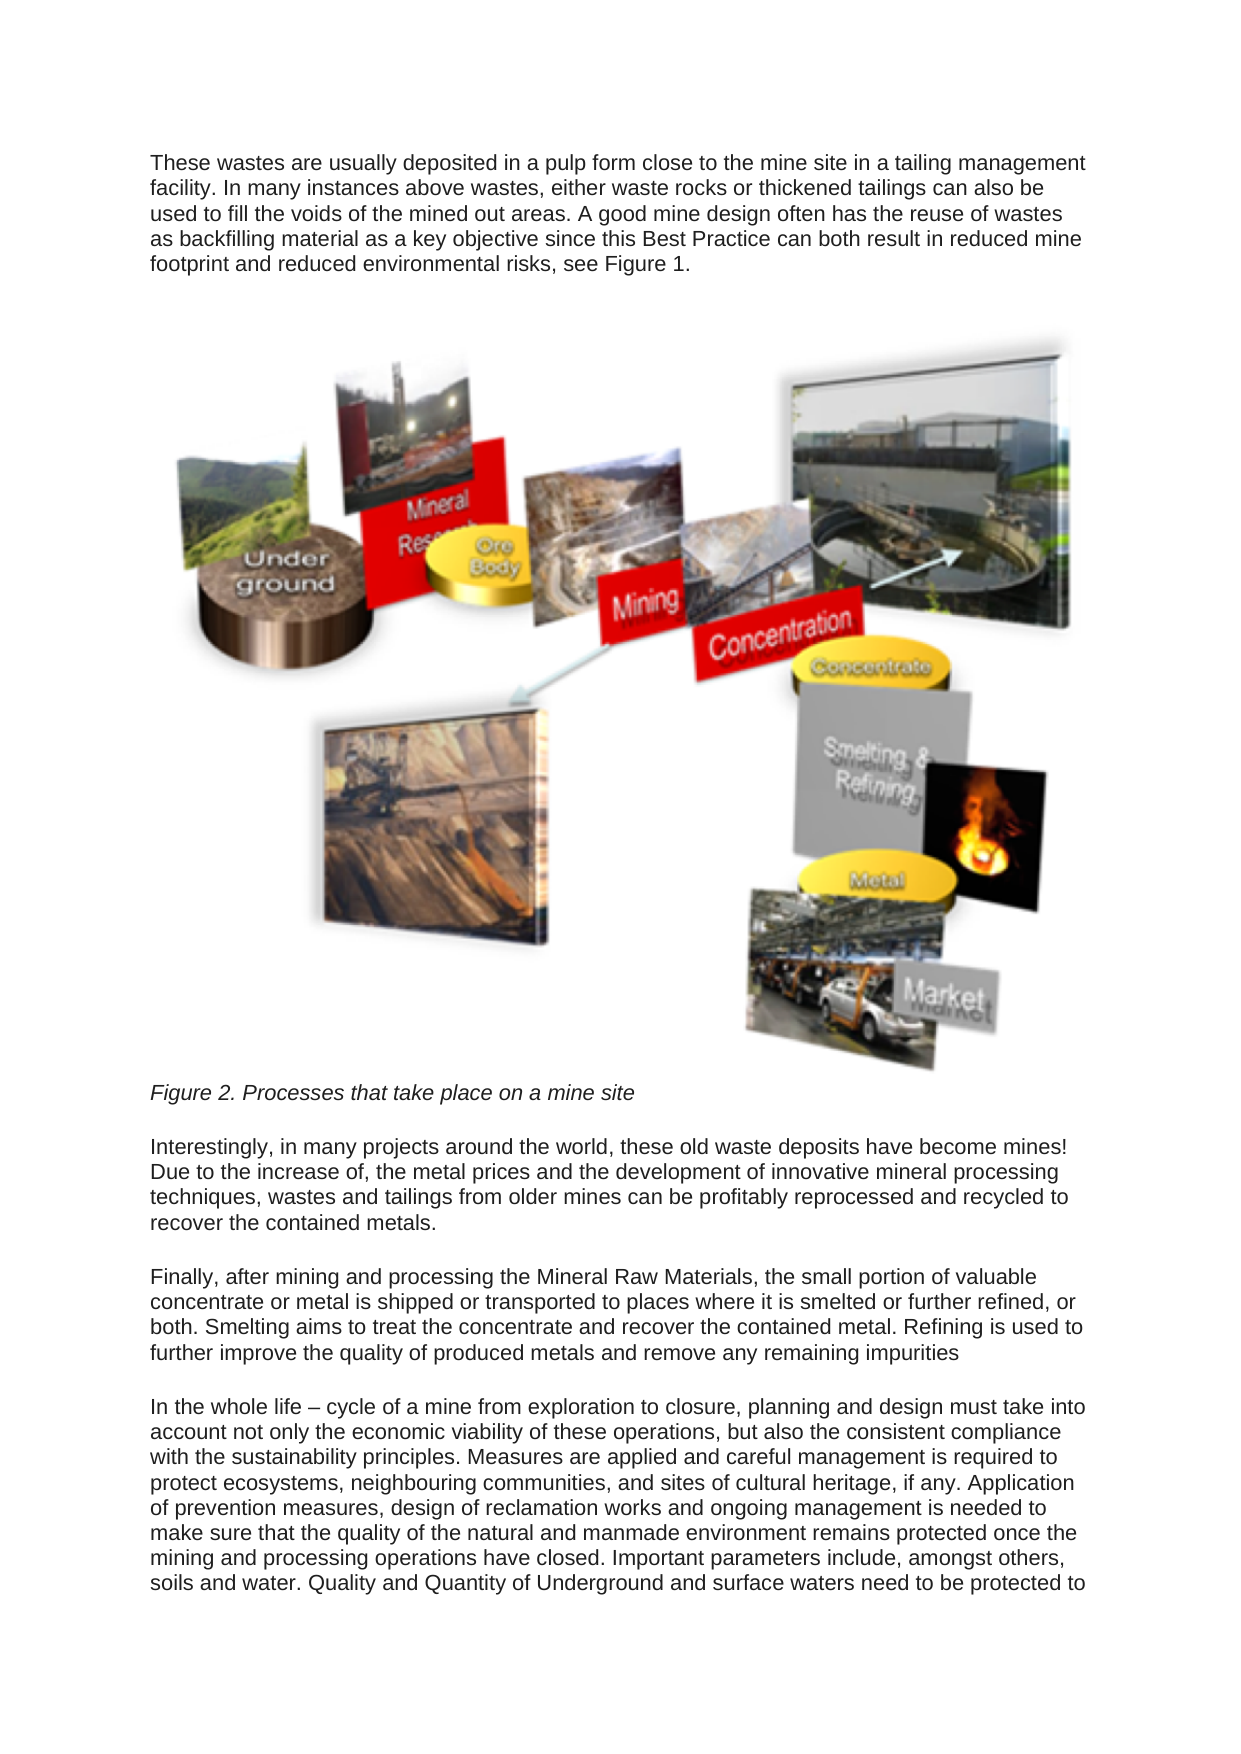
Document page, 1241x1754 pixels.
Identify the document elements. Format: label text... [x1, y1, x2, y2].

text Figure 2. Processes that take place on a mine site [150, 1080, 1090, 1104]
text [150, 1394, 1090, 1595]
text Interestingly, in many projects around the world, these old waste deposits have become mines! Due to the increase of, the metal prices and the development of innovative mineral processing techniques, wastes and tailings from older mines can be profitably reprocessed and recycled to recover the contained metals. [150, 1134, 1090, 1234]
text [150, 150, 1090, 276]
picture [150, 305, 1091, 1080]
text Finally, after mining and processing the Mineral Raw Materials, the small portion of valuable concentrate or metal is shipped or transported to places where it is smelted or further refined, or both. Smelting aims to treat the concentrate and recover the contained metal. Refining is used to further improve the quality of produced metals and remove any remaining impurities [150, 1264, 1090, 1364]
